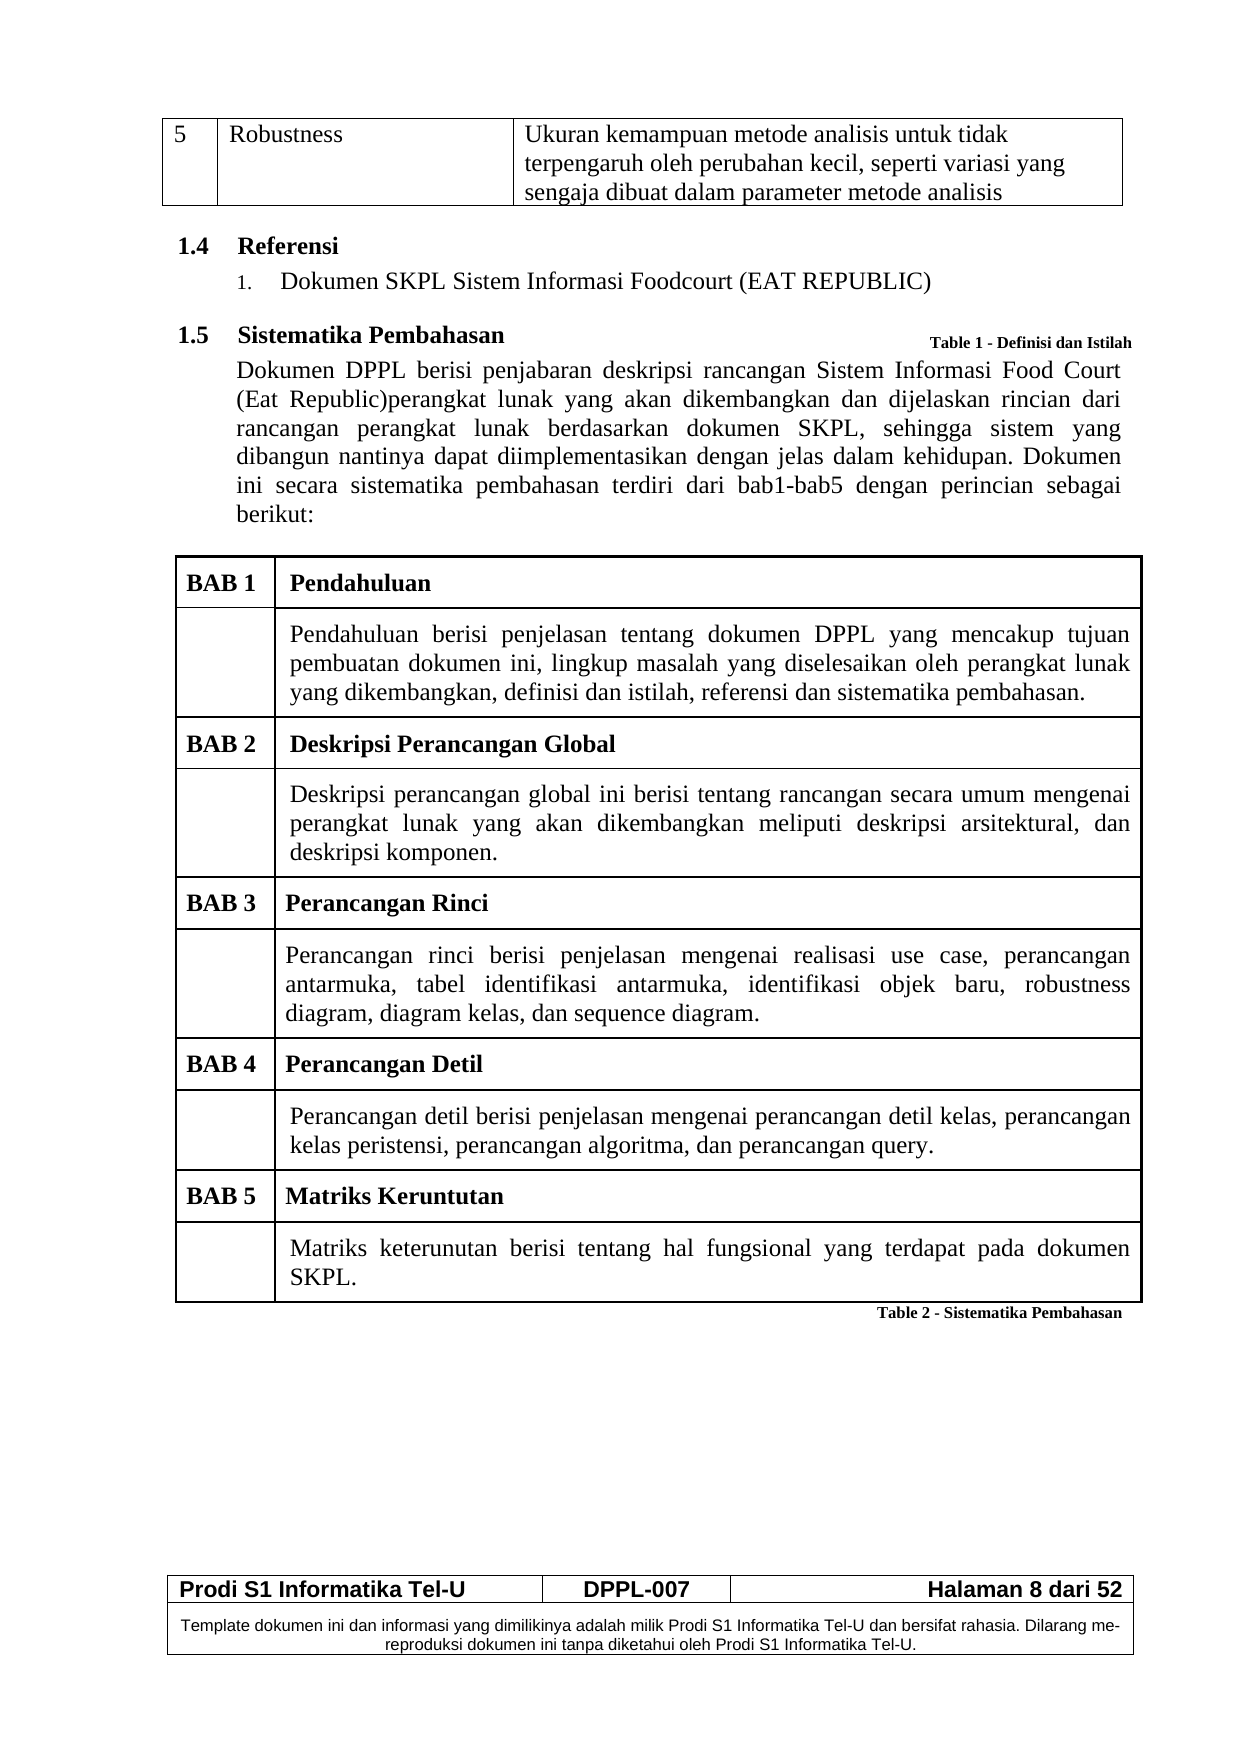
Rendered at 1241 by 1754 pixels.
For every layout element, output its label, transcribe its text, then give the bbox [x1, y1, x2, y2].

table_cell Perancangan Rinci [276, 878, 1140, 928]
table_cell [177, 769, 274, 876]
table_cell Ukuran kemampuan metode analisis untuk tidak terpengaruh oleh perubahan kecil, seperti variasi yang sengaja dibuat dalam parameter metode analisis [514, 119, 1122, 205]
table_cell Robustness [218, 119, 513, 205]
table_cell [177, 608, 274, 716]
table_cell [177, 930, 274, 1037]
table_cell BAB 3 [177, 878, 274, 928]
subtitle Referensi [177, 231, 1122, 260]
table_header BAB 1 [177, 558, 274, 607]
table_cell [177, 1091, 274, 1169]
table_cell Deskripsi Perancangan Global [276, 718, 1140, 768]
subtitle Sistematika Pembahasan [177, 320, 1122, 349]
table_cell Perancangan Detil [276, 1039, 1140, 1088]
table_header Pendahuluan [276, 558, 1140, 607]
table_cell Perancangan detil berisi penjelasan mengenai perancangan detil kelas, perancangan kelas peristensi, perancangan algoritma, dan perancangan query. [276, 1091, 1140, 1169]
text Table 1 - Definisi dan Istilah [929, 333, 1132, 352]
table_cell Matriks Keruntutan [276, 1171, 1140, 1221]
table_cell BAB 4 [177, 1039, 274, 1088]
table_cell Pendahuluan berisi penjelasan tentang dokumen DPPL yang mencakup tujuan pembuatan dokumen ini, lingkup masalah yang diselesaikan oleh perangkat lunak yang dikembangkan, definisi dan istilah, referensi dan sistematika pembahasan. [276, 609, 1140, 716]
text Table 2 - Sistematika Pembahasan [177, 1303, 1122, 1322]
table_cell Deskripsi perancangan global ini berisi tentang rancangan secara umum mengenai perangkat lunak yang akan dikembangkan meliputi deskripsi arsitektural, dan deskripsi komponen. [276, 769, 1140, 876]
table_cell Perancangan rinci berisi penjelasan mengenai realisasi use case, perancangan antarmuka, tabel identifikasi antarmuka, identifikasi objek baru, robustness diagram, diagram kelas, dan sequence diagram. [276, 930, 1140, 1037]
list Dokumen SKPL Sistem Informasi Foodcourt (EAT REPUBLIC) [236, 266, 1122, 295]
table_cell BAB 2 [177, 718, 274, 768]
table_cell [177, 1223, 274, 1301]
text Dokumen DPPL berisi penjabaran deskripsi rancangan Sistem Informasi Food Court (Eat Republic)perangkat lunak yang akan dikembangkan dan dijelaskan rincian dari rancangan perangkat lunak berdasarkan dokumen SKPL, sehingga sistem yang dibangun nantinya dapat diimplementasikan dengan jelas dalam kehidupan. Dokumen ini secara sistematika pembahasan terdiri dari bab1-bab5 dengan perincian sebagai berikut: [236, 355, 1122, 528]
table_cell BAB 5 [177, 1171, 274, 1221]
table_cell 5 [163, 119, 217, 205]
table_cell Matriks keterunutan berisi tentang hal fungsional yang terdapat pada dokumen SKPL. [276, 1223, 1140, 1301]
